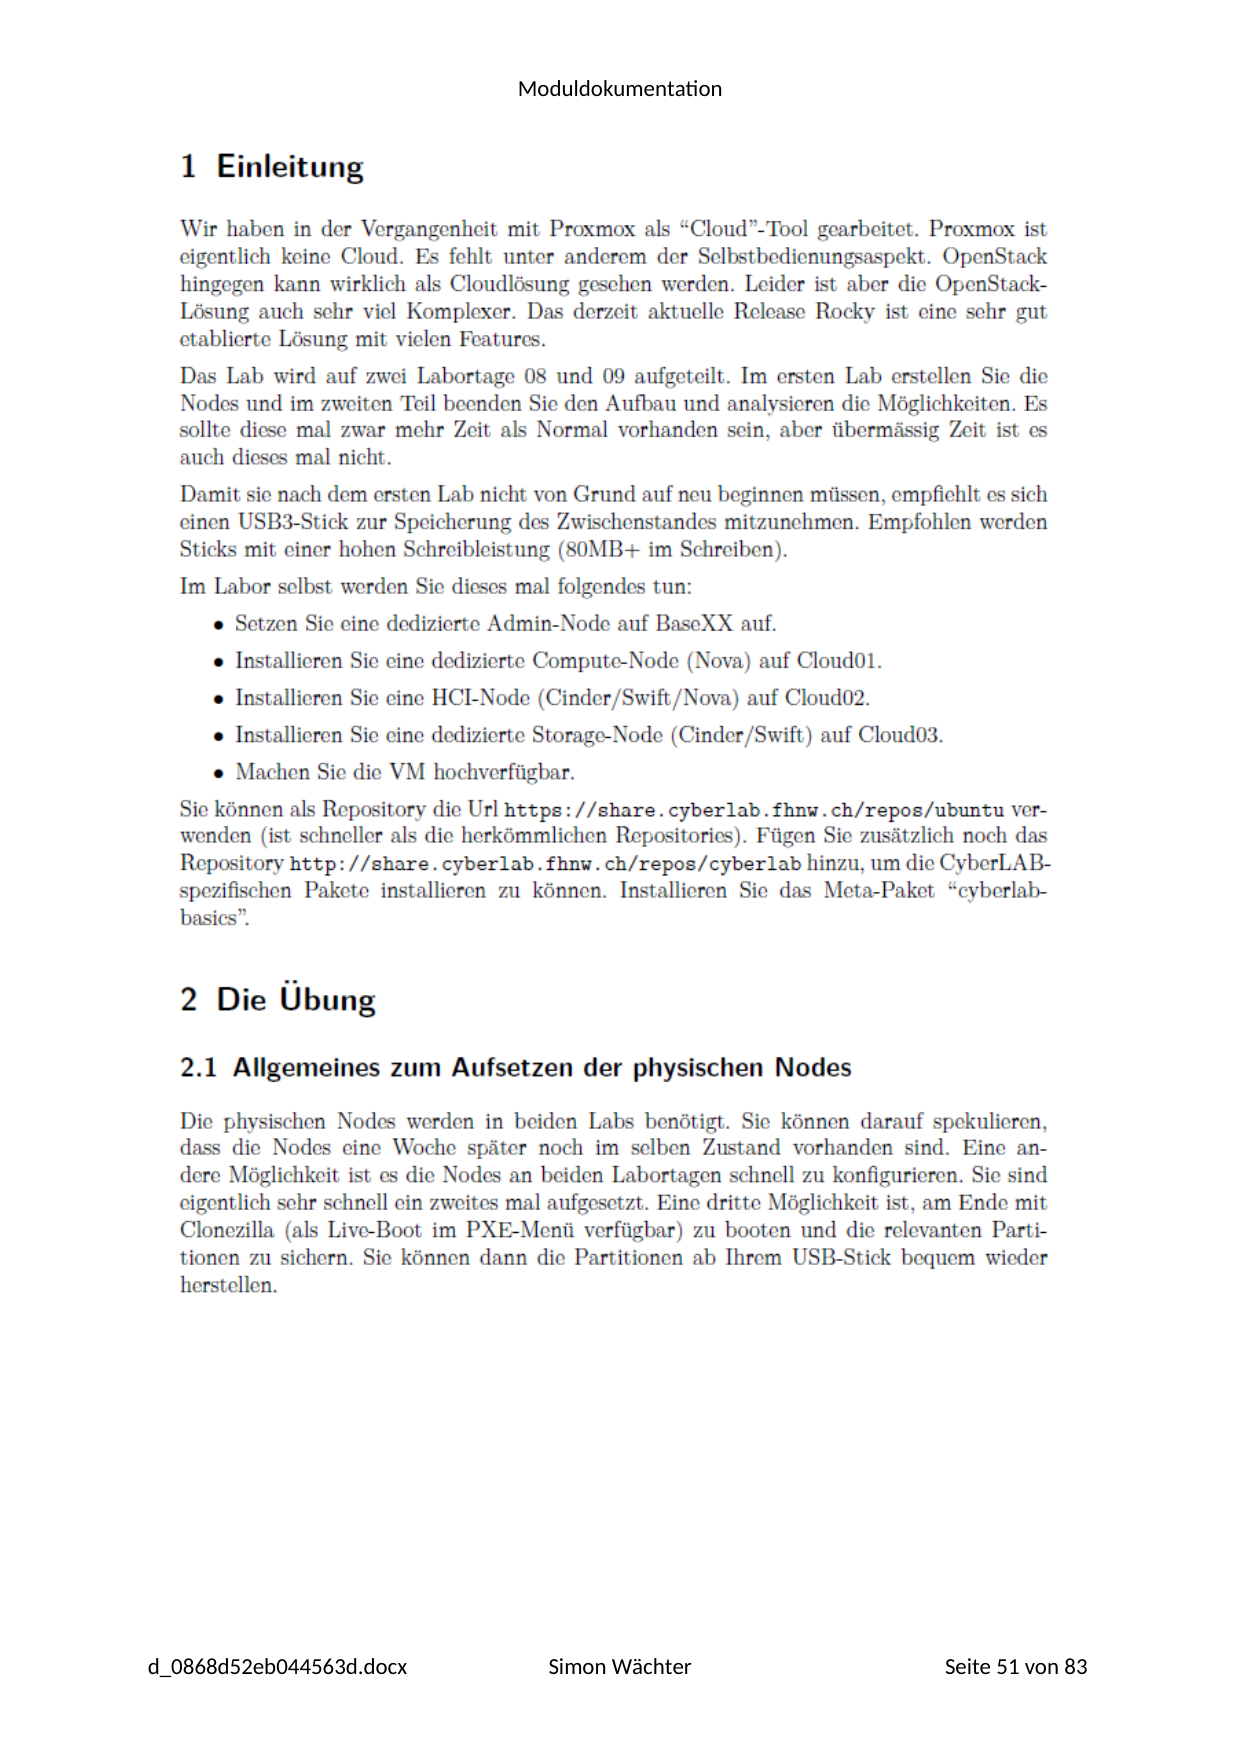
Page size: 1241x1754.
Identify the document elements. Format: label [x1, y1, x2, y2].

picture [147, 147, 1093, 1331]
